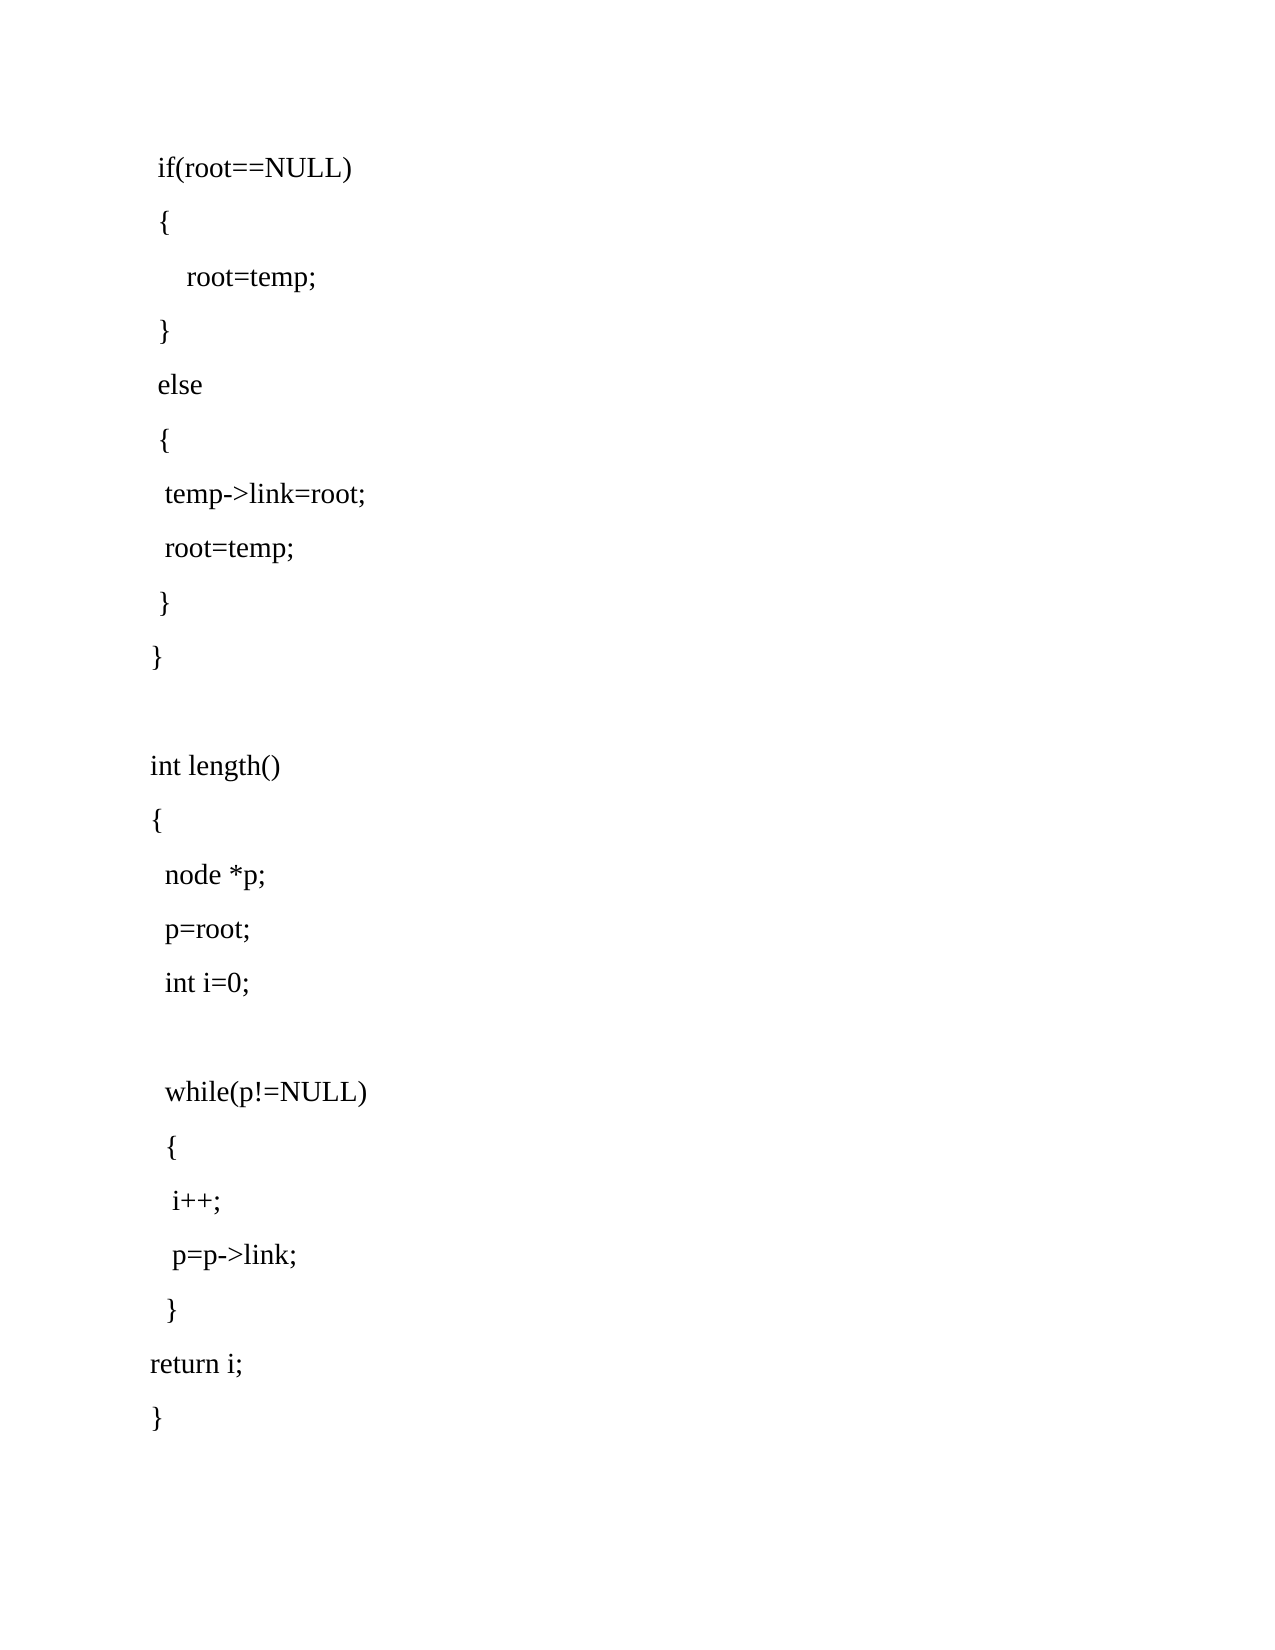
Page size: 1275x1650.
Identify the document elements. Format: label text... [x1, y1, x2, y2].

text } [150, 1292, 1125, 1325]
text { [150, 422, 1125, 455]
text root=temp; [150, 259, 1125, 292]
text temp->link=root; [150, 476, 1125, 510]
text root=temp; [150, 531, 1125, 564]
text int i=0; [150, 966, 1125, 999]
text if(root==NULL) [150, 150, 1125, 183]
text } [150, 639, 1125, 673]
text p=root; [150, 911, 1125, 945]
text { [150, 1129, 1125, 1162]
text int length() [150, 748, 1125, 782]
text while(p!=NULL) [150, 1074, 1125, 1108]
text } [150, 585, 1125, 618]
text else [150, 367, 1125, 401]
text i++; [150, 1183, 1125, 1217]
text { [150, 204, 1125, 238]
text return i; [150, 1346, 1125, 1380]
text } [150, 1401, 1125, 1434]
text node *p; [150, 857, 1125, 890]
text p=p->link; [150, 1237, 1125, 1271]
text { [150, 802, 1125, 836]
text } [150, 313, 1125, 347]
